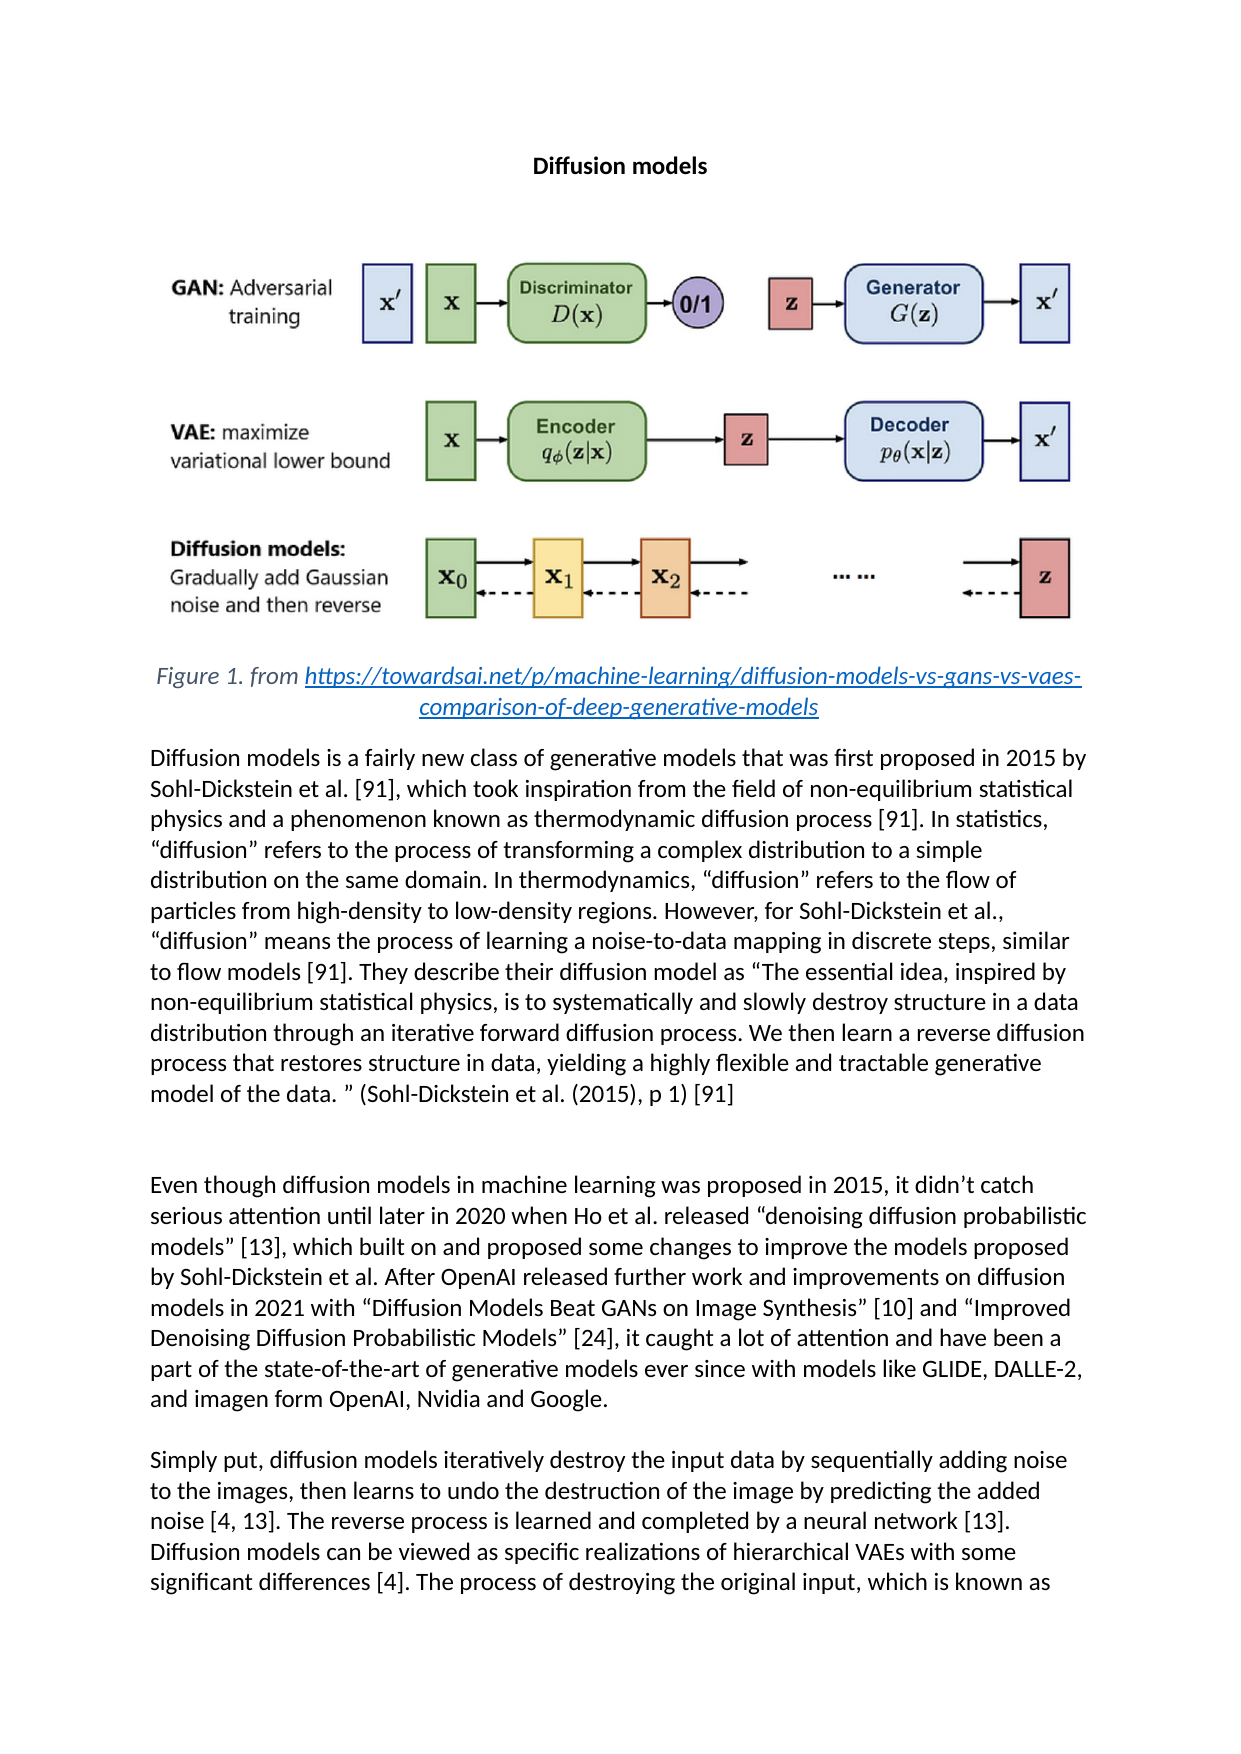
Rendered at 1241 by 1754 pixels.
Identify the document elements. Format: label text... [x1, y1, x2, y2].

text Figure 1. from https://towardsai.net/p/machine-learning/diffusion-models-vs-gans-vs-vaes-comparison-of-deep-generative-models [150, 661, 1090, 721]
text Even though diffusion models in machine learning was proposed in 2015, it didn’t catch serious attention until later in 2020 when Ho et al. released “denoising diffusion probabilistic models” [13], which built on and proposed some changes to improve the models proposed by Sohl-Dickstein et al. After OpenAI released further work and improvements on diffusion models in 2021 with “Diffusion Models Beat GANs on Image Synthesis” [10] and “Improved Denoising Diffusion Probabilistic Models” [24], it caught a lot of attention and have been a part of the state-of-the-art of generative models ever since with models like GLIDE, DALLE-2, and imagen form OpenAI, Nvidia and Google. [150, 1169, 1090, 1414]
text Diffusion models is a fairly new class of generative models that was first proposed in 2015 by Sohl-Dickstein et al. [91], which took inspiration from the field of non-equilibrium statistical physics and a phenomenon known as thermodynamic diffusion process [91]. In statistics, “diffusion” refers to the process of transforming a complex distribution to a simple distribution on the same domain. In thermodynamics, “diffusion” refers to the flow of particles from high-density to low-density regions. However, for Sohl-Dickstein et al., “diffusion” means the process of learning a noise-to-data mapping in discrete steps, similar to flow models [91]. They describe their diffusion model as “The essential idea, inspired by non-equilibrium statistical physics, is to systematically and slowly destroy structure in a data distribution through an iterative forward diffusion process. We then learn a reverse diffusion process that restores structure in data, yielding a highly flexible and tractable generative model of the data. ” (Sohl-Dickstein et al. (2015), p 1) [91] [150, 742, 1090, 1108]
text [150, 1444, 1090, 1597]
picture [150, 241, 1091, 661]
text Diffusion models [150, 150, 1090, 181]
